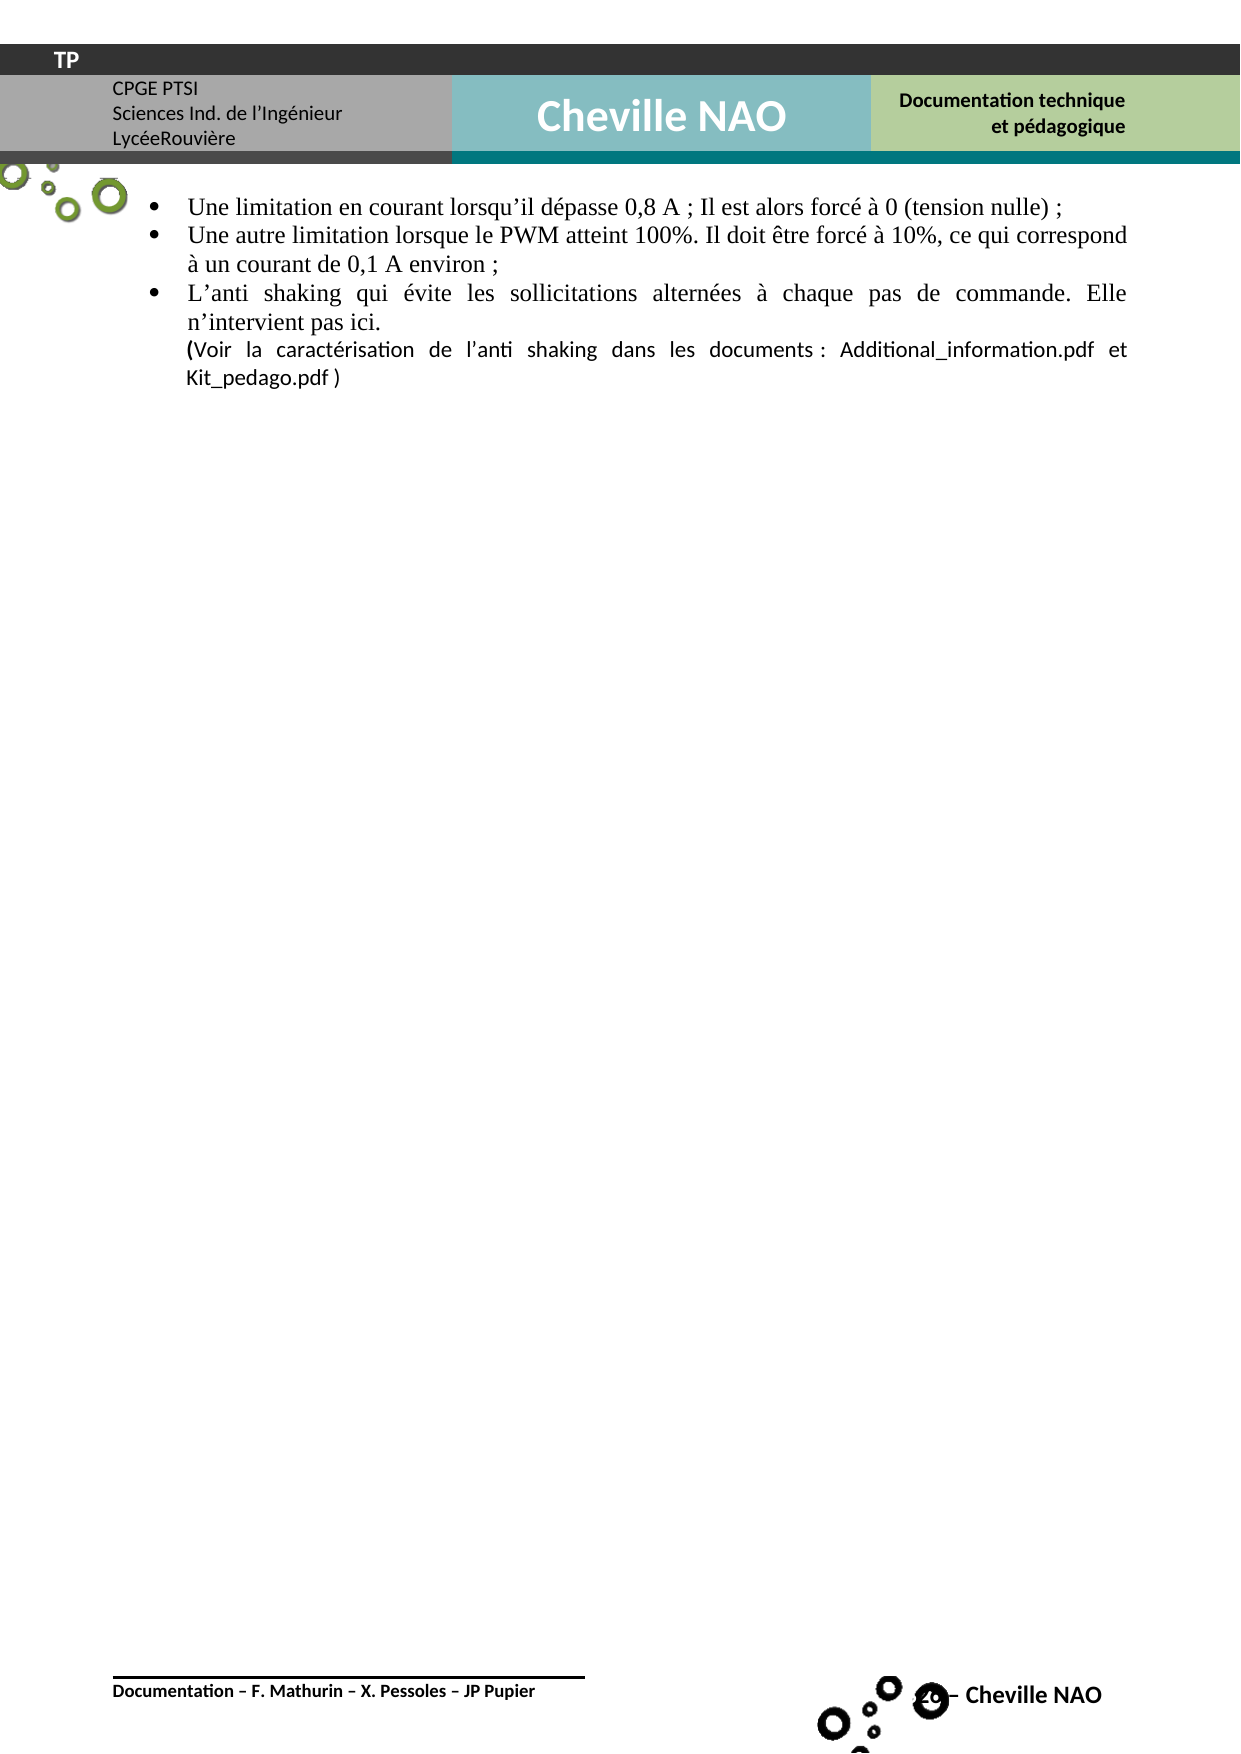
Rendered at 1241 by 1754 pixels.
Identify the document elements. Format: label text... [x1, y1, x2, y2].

picture [0, 164, 128, 224]
list Une limitation en courant lorsqu’il dépasse 0,8 A ; Il est alors forcé à 0 (tension nulle) ; [150, 192, 1128, 221]
list L’anti shaking qui évite les sollicitations alternées à chaque pas de commande. Elle n’intervient pas ici. [150, 278, 1128, 336]
list Une autre limitation lorsque le PWM atteint 100%. Il doit être forcé à 10%, ce qui correspond à un courant de 0,1 A environ ; [150, 221, 1128, 278]
text (Voir la caractérisation de l’anti shaking dans les documents : Additional_information.pdf et Kit_pedago.pdf ) [186, 336, 1128, 392]
picture [817, 1676, 950, 1753]
